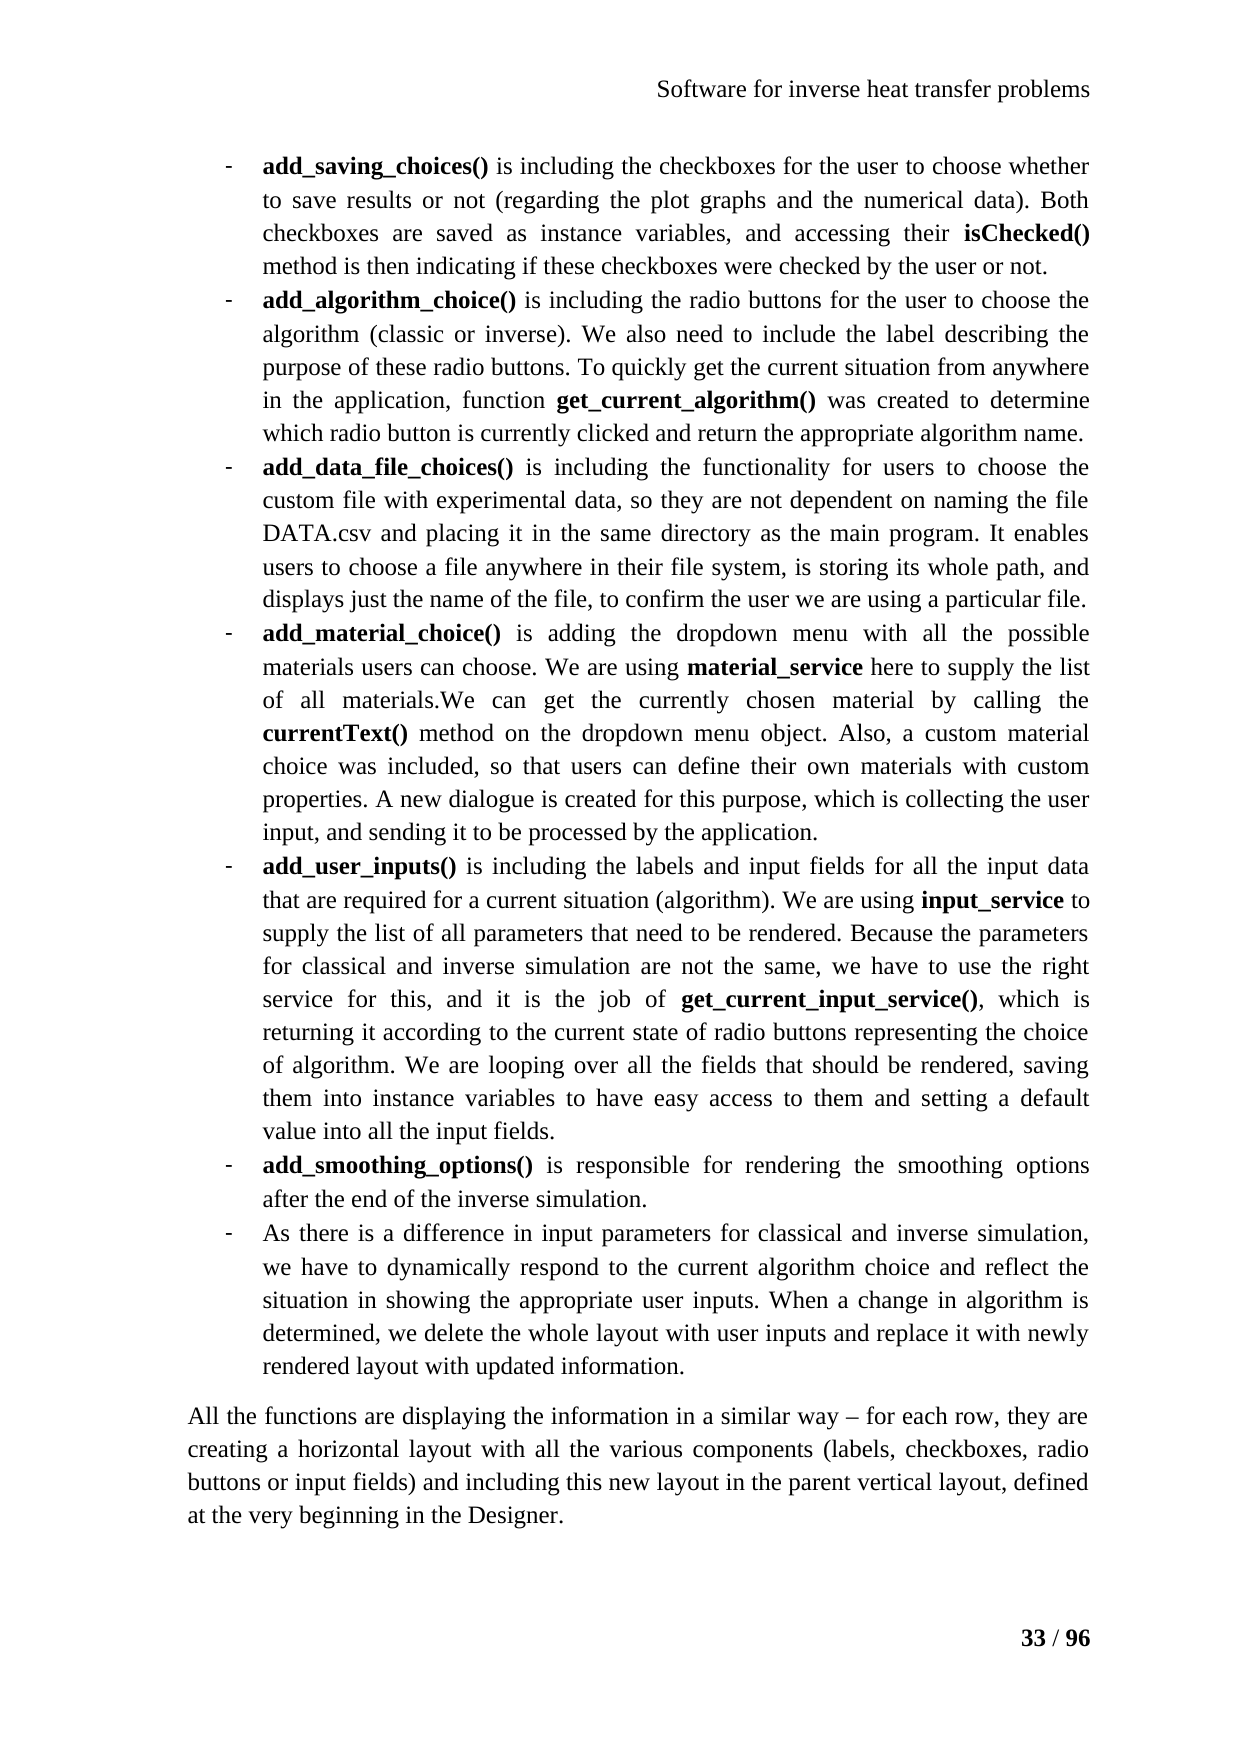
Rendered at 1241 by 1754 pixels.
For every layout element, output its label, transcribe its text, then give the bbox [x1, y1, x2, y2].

list add_saving_choices() is including the checkboxes for the user to choose whether to save results or not (regarding the plot graphs and the numerical data). Both checkboxes are saved as instance variables, and accessing their isChecked() method is then indicating if these checkboxes were checked by the user or not. [225, 150, 1090, 279]
text All the functions are displaying the information in a similar way – for each row, they are creating a horizontal layout with all the various components (labels, checkboxes, radio buttons or input fields) and including this new layout in the parent vertical layout, defined at the very beginning in the Designer. [187, 1401, 1090, 1529]
list add_smoothing_options() is responsible for rendering the smoothing options after the end of the inverse simulation. [225, 1149, 1090, 1213]
list add_algorithm_choice() is including the radio buttons for the user to choose the algorithm (classic or inverse). We also need to include the label describing the purpose of these radio buttons. To quickly get the current situation from anywhere in the application, function get_current_algorithm() was created to determine which radio button is currently clicked and return the appropriate algorithm name. [225, 284, 1090, 446]
list As there is a difference in input parameters for classical and inverse simulation, we have to dynamically respond to the current algorithm choice and reflect the situation in showing the appropriate user inputs. When a change in algorithm is determined, we delete the whole layout with user inputs and replace it with newly rendered layout with updated information. [225, 1217, 1090, 1380]
list add_data_file_choices() is including the functionality for users to choose the custom file with experimental data, so they are not dependent on naming the file DATA.csv and placing it in the same directory as the main program. It enables users to choose a file anywhere in their file system, is storing its whole path, and displays just the name of the file, to confirm the user we are using a particular file. [225, 451, 1090, 613]
list add_user_inputs() is including the labels and input fields for all the input data that are required for a current situation (algorithm). We are using input_service to supply the list of all parameters that need to be rendered. Because the parameters for classical and inverse simulation are not the same, we have to use the right service for this, and it is the job of get_current_input_service(), which is returning it according to the current state of radio buttons representing the choice of algorithm. We are looping over all the fields that should be rendered, saving them into instance variables to have easy access to them and setting a default value into all the input fields. [225, 851, 1090, 1145]
list add_material_choice() is adding the dropdown menu with all the possible materials users can choose. We are using material_service here to supply the list of all materials.We can get the currently chosen material by calling the currentText() method on the dropdown menu object. Also, a custom material choice was included, so that users can define their own materials with custom properties. A new dialogue is created for this purpose, which is collecting the user input, and sending it to be processed by the application. [225, 618, 1090, 846]
